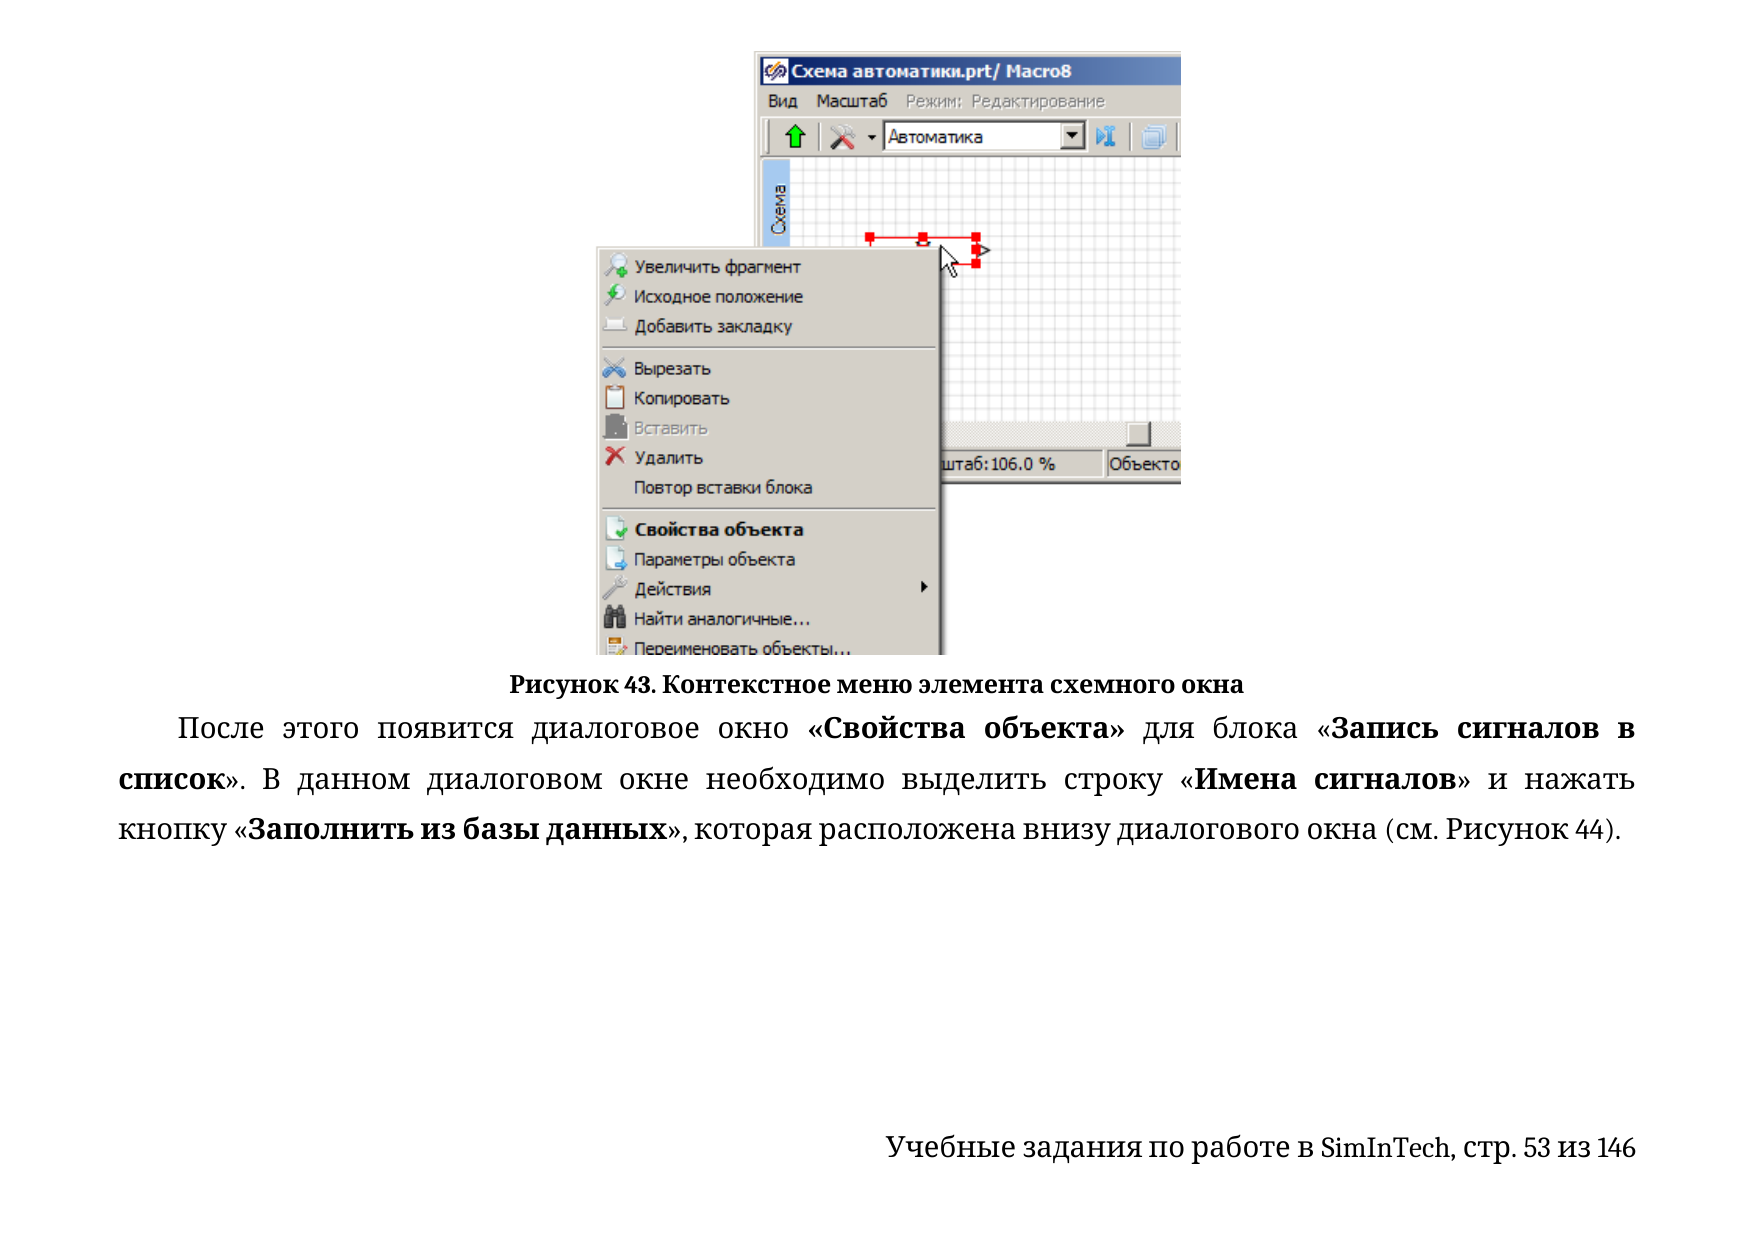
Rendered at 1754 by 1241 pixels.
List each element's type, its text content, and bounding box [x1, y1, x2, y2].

picture [573, 51, 1181, 655]
